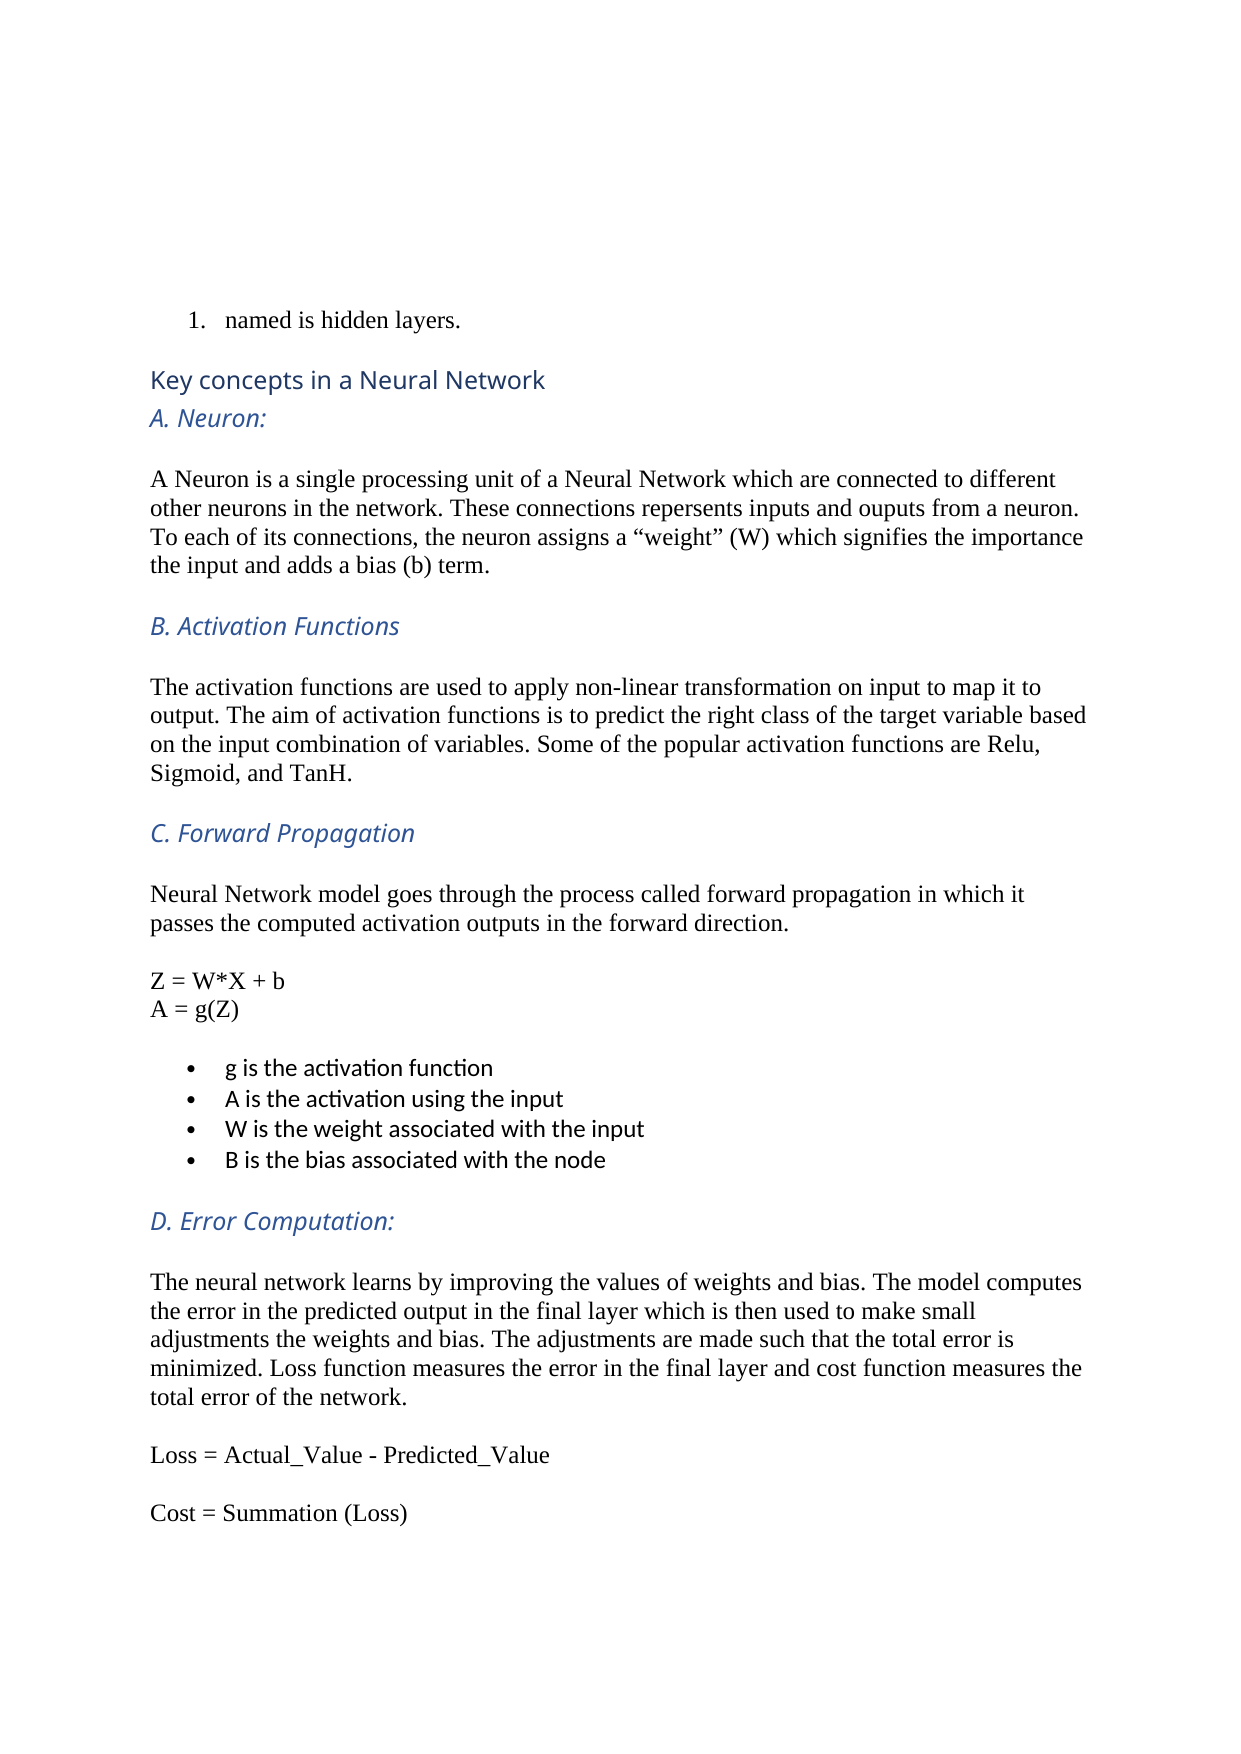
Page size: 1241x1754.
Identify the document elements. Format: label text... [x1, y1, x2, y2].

list named is hidden layers. [187, 305, 1090, 334]
text A Neuron is a single processing unit of a Neural Network which are connected to different other neurons in the network. These connections repersents inputs and ouputs from a neuron. To each of its connections, the neuron assigns a “weight” (W) which signifies the importance the input and adds a bias (b) term. [150, 464, 1090, 579]
subtitle A. Neuron: [150, 401, 1090, 435]
text Loss = Actual_Value - Predicted_Value [150, 1440, 1090, 1469]
text The neural network learns by improving the values of weights and bias. The model computes the error in the predicted output in the final layer which is then used to make small adjustments the weights and bias. The adjustments are made such that the total error is minimized. Loss function measures the error in the final layer and cost function measures the total error of the network. [150, 1267, 1090, 1411]
list W is the weight associated with the input [187, 1113, 1090, 1144]
subtitle Key concepts in a Neural Network [150, 363, 1090, 397]
list g is the activation function [187, 1052, 1090, 1083]
list A is the activation using the input [187, 1083, 1090, 1113]
text Cost = Summation (Loss) [150, 1498, 1090, 1527]
subtitle D. Error Computation: [150, 1204, 1090, 1238]
subtitle B. Activation Functions [150, 608, 1090, 643]
list B is the bias associated with the node [187, 1144, 1090, 1174]
text Z = W*X + b A = g(Z) [150, 966, 1090, 1023]
text Neural Network model goes through the process called forward propagation in which it passes the computed activation outputs in the forward direction. [150, 879, 1090, 937]
text The activation functions are used to apply non-linear transformation on input to map it to output. The aim of activation functions is to predict the right class of the target variable based on the input combination of variables. Some of the popular activation functions are Relu, Sigmoid, and TanH. [150, 672, 1090, 787]
subtitle C. Forward Propagation [150, 816, 1090, 850]
